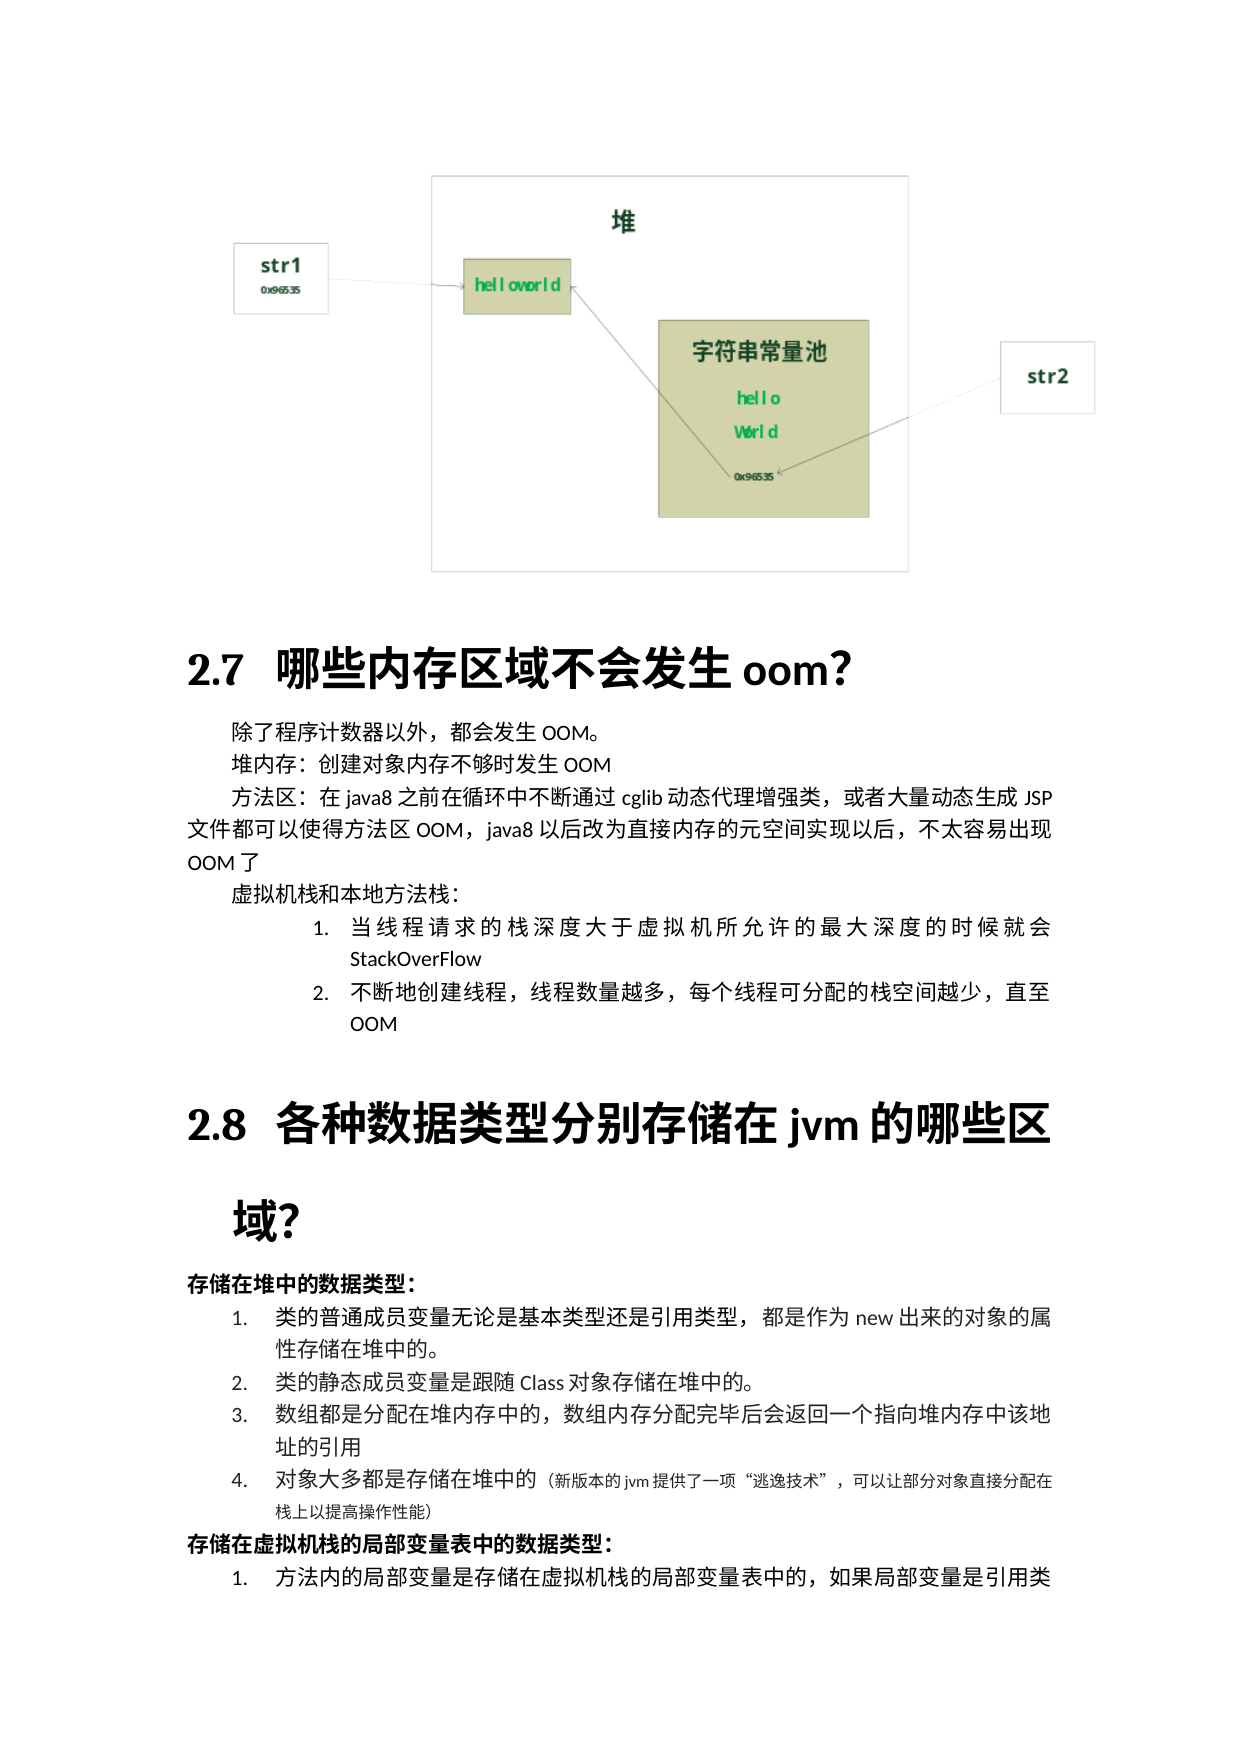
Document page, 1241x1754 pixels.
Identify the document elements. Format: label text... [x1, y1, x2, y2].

text 堆内存：创建对象内存不够时发生OOM [187, 747, 1053, 779]
text 方法区：在java8之前在循环中不断通过cglib动态代理增强类，或者大量动态生成JSP文件都可以使得方法区OOM，java8以后改为直接内存的元空间实现以后，不太容易出现OOM了 [187, 779, 1053, 877]
text 除了程序计数器以外，都会发生OOM。 [187, 714, 1053, 747]
text 各种数据类型分别存储在jvm的哪些区域？ [187, 1072, 1053, 1267]
text 存储在虚拟机栈的局部变量表中的数据类型： [187, 1527, 1053, 1559]
text 存储在堆中的数据类型： [187, 1267, 1053, 1299]
list 当线程请求的栈深度大于虚拟机所允许的最大深度的时候就会StackOverFlow [312, 909, 1053, 974]
list 类的静态成员变量是跟随Class对象存储在堆中的。 [231, 1364, 1053, 1397]
text 哪些内存区域不会发生oom？ [187, 617, 1053, 714]
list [231, 1559, 1053, 1592]
list 对象大多都是存储在堆中的（新版本的jvm提供了一项“逃逸技术”，可以让部分对象直接分配在栈上以提高操作性能） [231, 1462, 1053, 1527]
list 不断地创建线程，线程数量越多，每个线程可分配的栈空间越少，直至OOM [312, 974, 1053, 1039]
text 虚拟机栈和本地方法栈： [187, 877, 1053, 909]
list 数组都是分配在堆内存中的，数组内存分配完毕后会返回一个指向堆内存中该地址的引用 [231, 1397, 1053, 1462]
list 类的普通成员变量无论是基本类型还是引用类型，都是作为new出来的对象的属性存储在堆中的。 [231, 1299, 1053, 1364]
